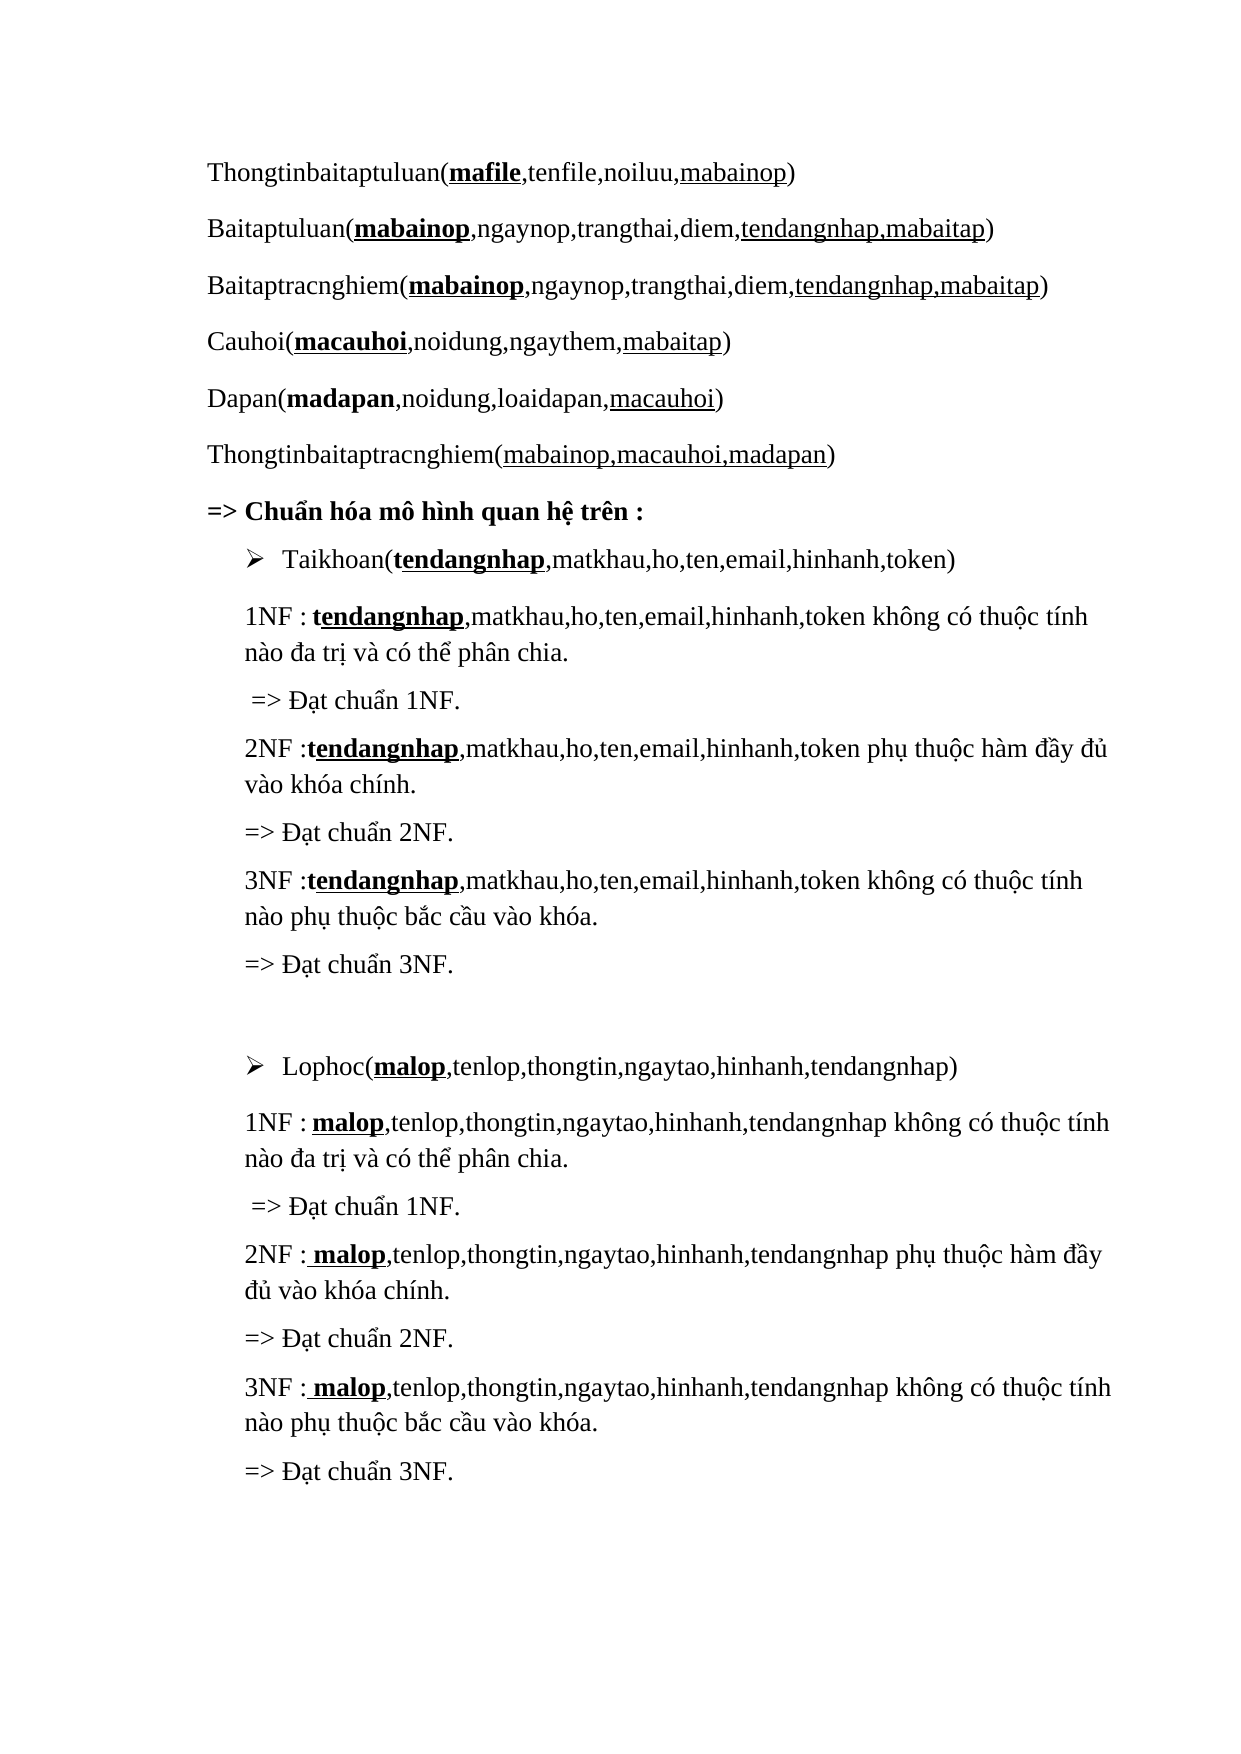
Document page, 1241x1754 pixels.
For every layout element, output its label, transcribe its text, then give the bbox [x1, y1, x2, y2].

text => Đạt chuẩn 1NF. [244, 684, 1122, 715]
text Cauhoi(macauhoi,noidung,ngaythem,mabaitap) [207, 325, 1122, 357]
text => Đạt chuẩn 1NF. [244, 1190, 1122, 1222]
text Baitaptracnghiem(mabainop,ngaynop,trangthai,diem,tendangnhap,mabaitap) [207, 269, 1122, 300]
list Taikhoan(tendangnhap,matkhau,ho,ten,email,hinhanh,token) [244, 543, 1122, 574]
text Thongtinbaitaptracnghiem(mabainop,macauhoi,madapan) [207, 438, 1122, 470]
text => Đạt chuẩn 2NF. [244, 1323, 1122, 1354]
text Thongtinbaitaptuluan(mafile,tenfile,noiluu,mabainop) [207, 156, 1122, 187]
text 1NF : malop,tenlop,thongtin,ngaytao,hinhanh,tendangnhap không có thuộc tính nào đa trị và có thể phân chia. [244, 1106, 1122, 1173]
list Lophoc(malop,tenlop,thongtin,ngaytao,hinhanh,tendangnhap) [244, 1050, 1122, 1081]
text Dapan(madapan,noidung,loaidapan,macauhoi) [207, 382, 1122, 413]
text => Đạt chuẩn 3NF. [244, 1455, 1122, 1486]
text => Đạt chuẩn 2NF. [244, 816, 1122, 847]
text 3NF : malop,tenlop,thongtin,ngaytao,hinhanh,tendangnhap không có thuộc tính nào phụ thuộc bắc cầu vào khóa. [244, 1371, 1122, 1438]
text 1NF : tendangnhap,matkhau,ho,ten,email,hinhanh,token không có thuộc tính nào đa trị và có thể phân chia. [244, 600, 1122, 667]
text => Đạt chuẩn 3NF. [244, 948, 1122, 979]
text => Chuẩn hóa mô hình quan hệ trên : [207, 495, 1122, 526]
text 3NF :tendangnhap,matkhau,ho,ten,email,hinhanh,token không có thuộc tính nào phụ thuộc bắc cầu vào khóa. [244, 864, 1122, 931]
text 2NF :tendangnhap,matkhau,ho,ten,email,hinhanh,token phụ thuộc hàm đầy đủ vào khóa chính. [244, 732, 1122, 799]
text 2NF : malop,tenlop,thongtin,ngaytao,hinhanh,tendangnhap phụ thuộc hàm đầy đủ vào khóa chính. [244, 1239, 1122, 1306]
text Baitaptuluan(mabainop,ngaynop,trangthai,diem,tendangnhap,mabaitap) [207, 212, 1122, 243]
